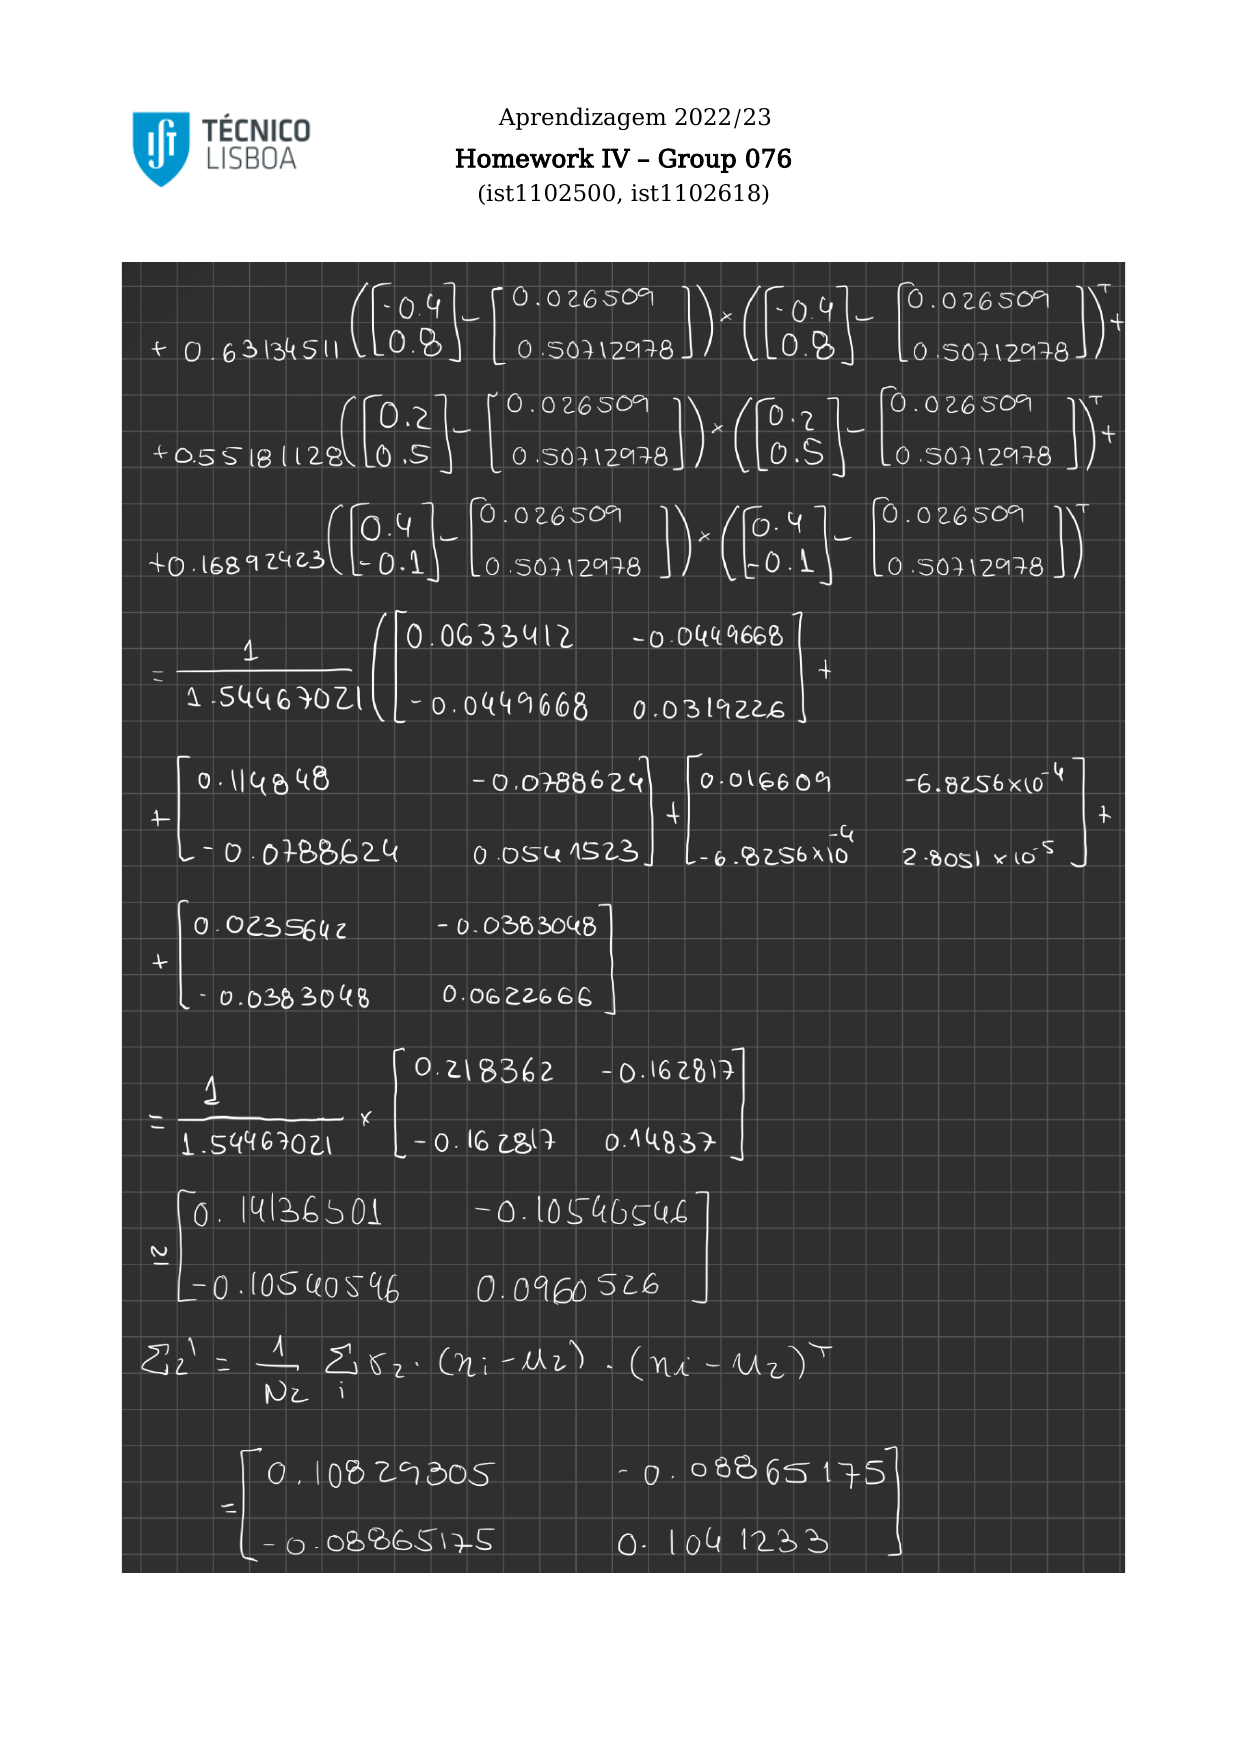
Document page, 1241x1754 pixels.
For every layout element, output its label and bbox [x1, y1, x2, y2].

picture [121, 103, 320, 197]
picture [121, 262, 1125, 1573]
